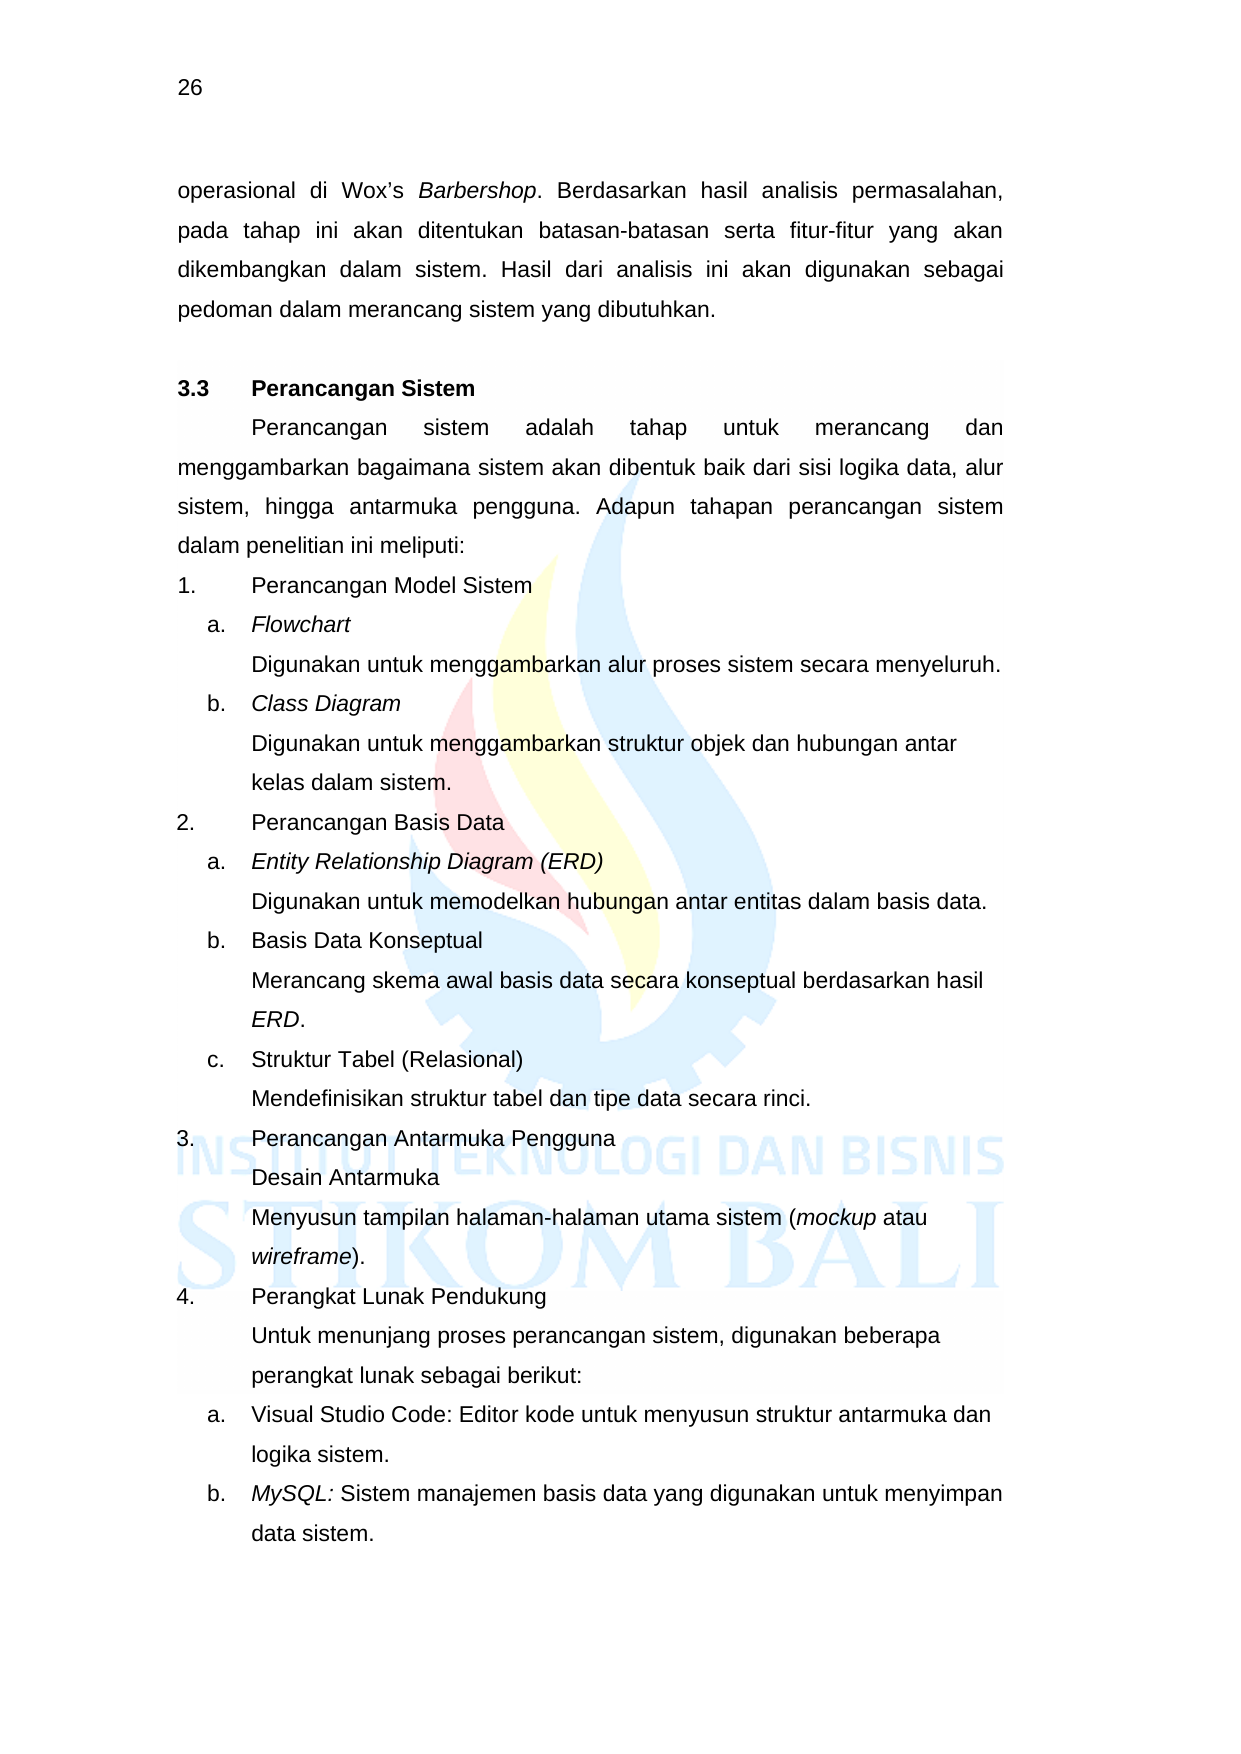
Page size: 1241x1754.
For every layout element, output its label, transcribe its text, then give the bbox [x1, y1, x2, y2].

list Visual Studio Code: Editor kode untuk menyusun struktur antarmuka dan logika sistem. [207, 1401, 1004, 1467]
text Mendefinisikan struktur tabel dan tipe data secara rinci. [251, 1085, 1004, 1112]
text Digunakan untuk menggambarkan alur proses sistem secara menyeluruh. [251, 651, 1004, 677]
list Perancangan Basis Data [176, 809, 1004, 835]
list Flowchart [207, 611, 1004, 638]
list Basis Data Konseptual [207, 927, 1004, 954]
text Perancangan sistem adalah tahap untuk merancang dan menggambarkan bagaimana sistem akan dibentuk baik dari sisi logika data, alur sistem, hingga antarmuka pengguna. Adapun tahapan perancangan sistem dalam penelitian ini meliputi: [177, 414, 1004, 559]
text Digunakan untuk memodelkan hubungan antar entitas dalam basis data. [251, 888, 1004, 914]
list MySQL: Sistem manajemen basis data yang digunakan untuk menyimpan data sistem. [207, 1480, 1004, 1546]
list Perancangan Model Sistem [177, 572, 1004, 598]
list Class Diagram Digunakan untuk menggambarkan struktur objek dan hubungan antar kelas dalam sistem. [207, 690, 1004, 796]
text Desain Antarmuka Menyusun tampilan halaman-halaman utama sistem (mockup atau wireframe). [251, 1164, 1004, 1269]
list Perancangan Sistem [177, 374, 1004, 401]
list Entity Relationship Diagram (ERD) [207, 848, 1004, 875]
text Merancang skema awal basis data secara konseptual berdasarkan hasil ERD. [251, 967, 1004, 1033]
list Struktur Tabel (Relasional) [207, 1046, 1004, 1072]
list Perancangan Antarmuka Pengguna [176, 1125, 1004, 1151]
list Perangkat Lunak Pendukung Untuk menunjang proses perancangan sistem, digunakan beberapa perangkat lunak sebagai berikut: [176, 1283, 1004, 1388]
